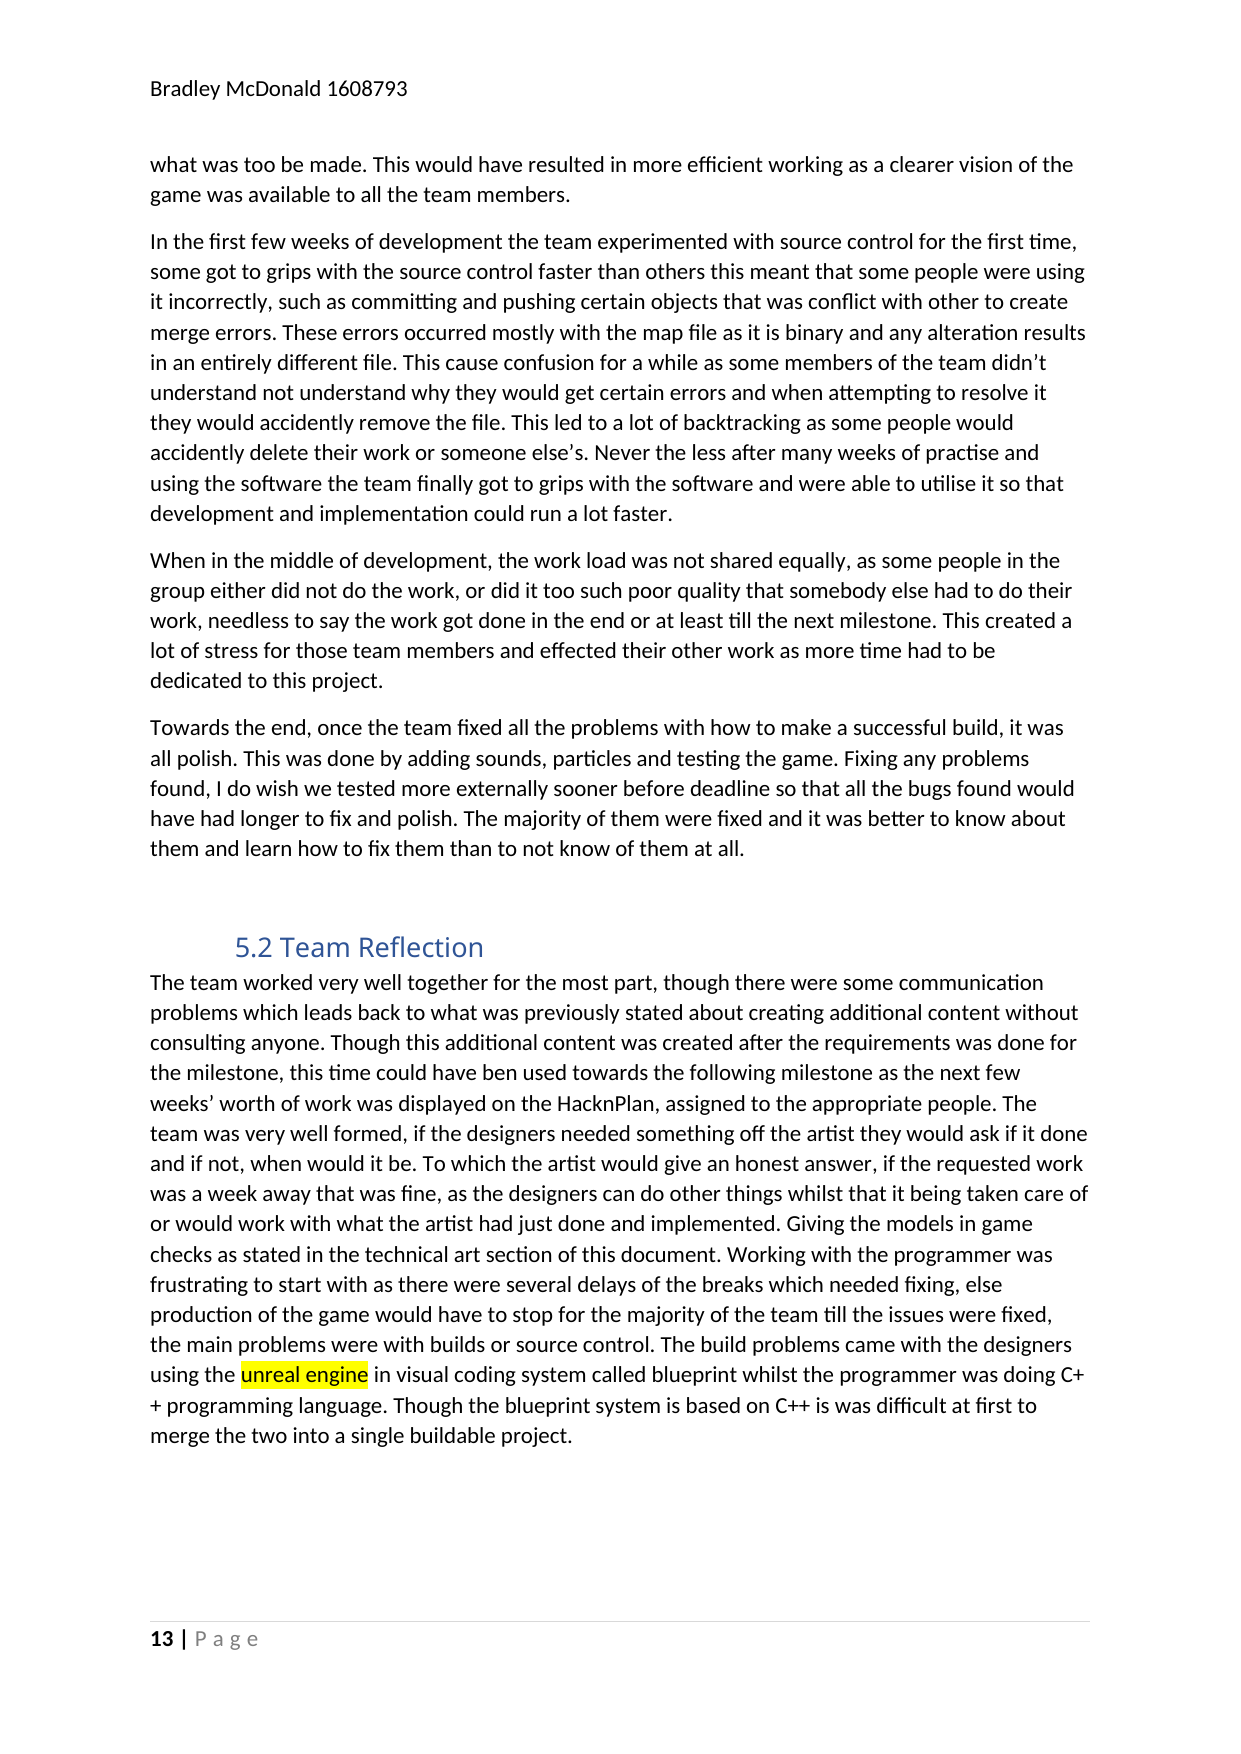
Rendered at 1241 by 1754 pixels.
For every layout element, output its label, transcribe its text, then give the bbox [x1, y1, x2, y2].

text When in the middle of development, the work load was not shared equally, as some people in the group either did not do the work, or did it too such poor quality that somebody else had to do their work, needless to say the work got done in the end or at least till the next milestone. This created a lot of stress for those team members and effected their other work as more time had to be dedicated to this project. [150, 546, 1090, 695]
subtitle 5.2 Team Reflection [150, 928, 1090, 965]
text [150, 150, 1090, 208]
text The team worked very well together for the most part, though there were some communication problems which leads back to what was previously stated about creating additional content without consulting anyone. Though this additional content was created after the requirements was done for the milestone, this time could have ben used towards the following milestone as the next few weeks’ worth of work was displayed on the HacknPlan, assigned to the appropriate people. The team was very well formed, if the designers needed something off the artist they would ask if it done and if not, when would it be. To which the artist would give an honest answer, if the requested work was a week away that was fine, as the designers can do other things whilst that it being taken care of or would work with what the artist had just done and implemented. Giving the models in game checks as stated in the technical art section of this document. Working with the programmer was frustrating to start with as there were several delays of the breaks which needed fixing, else production of the game would have to stop for the majority of the team till the issues were fixed, the main problems were with builds or source control. The build problems came with the designers using the unreal engine in visual coding system called blueprint whilst the programmer was doing C++ programming language. Though the blueprint system is based on C++ is was difficult at first to merge the two into a single buildable project. [150, 968, 1090, 1449]
text In the first few weeks of development the team experimented with source control for the first time, some got to grips with the source control faster than others this meant that some people were using it incorrectly, such as committing and pushing certain objects that was conflict with other to create merge errors. These errors occurred mostly with the map file as it is binary and any alteration results in an entirely different file. This cause confusion for a while as some members of the team didn’t understand not understand why they would get certain errors and when attempting to resolve it they would accidently remove the file. This led to a lot of backtracking as some people would accidently delete their work or someone else’s. Never the less after many weeks of practise and using the software the team finally got to grips with the software and were able to utilise it so that development and implementation could run a lot faster. [150, 227, 1090, 527]
text Towards the end, once the team fixed all the problems with how to make a successful build, it was all polish. This was done by adding sounds, particles and testing the game. Fixing any problems found, I do wish we tested more externally sooner before deadline so that all the bugs found would have had longer to fix and polish. The majority of them were fixed and it was better to know about them and learn how to fix them than to not know of them at all. [150, 713, 1090, 862]
